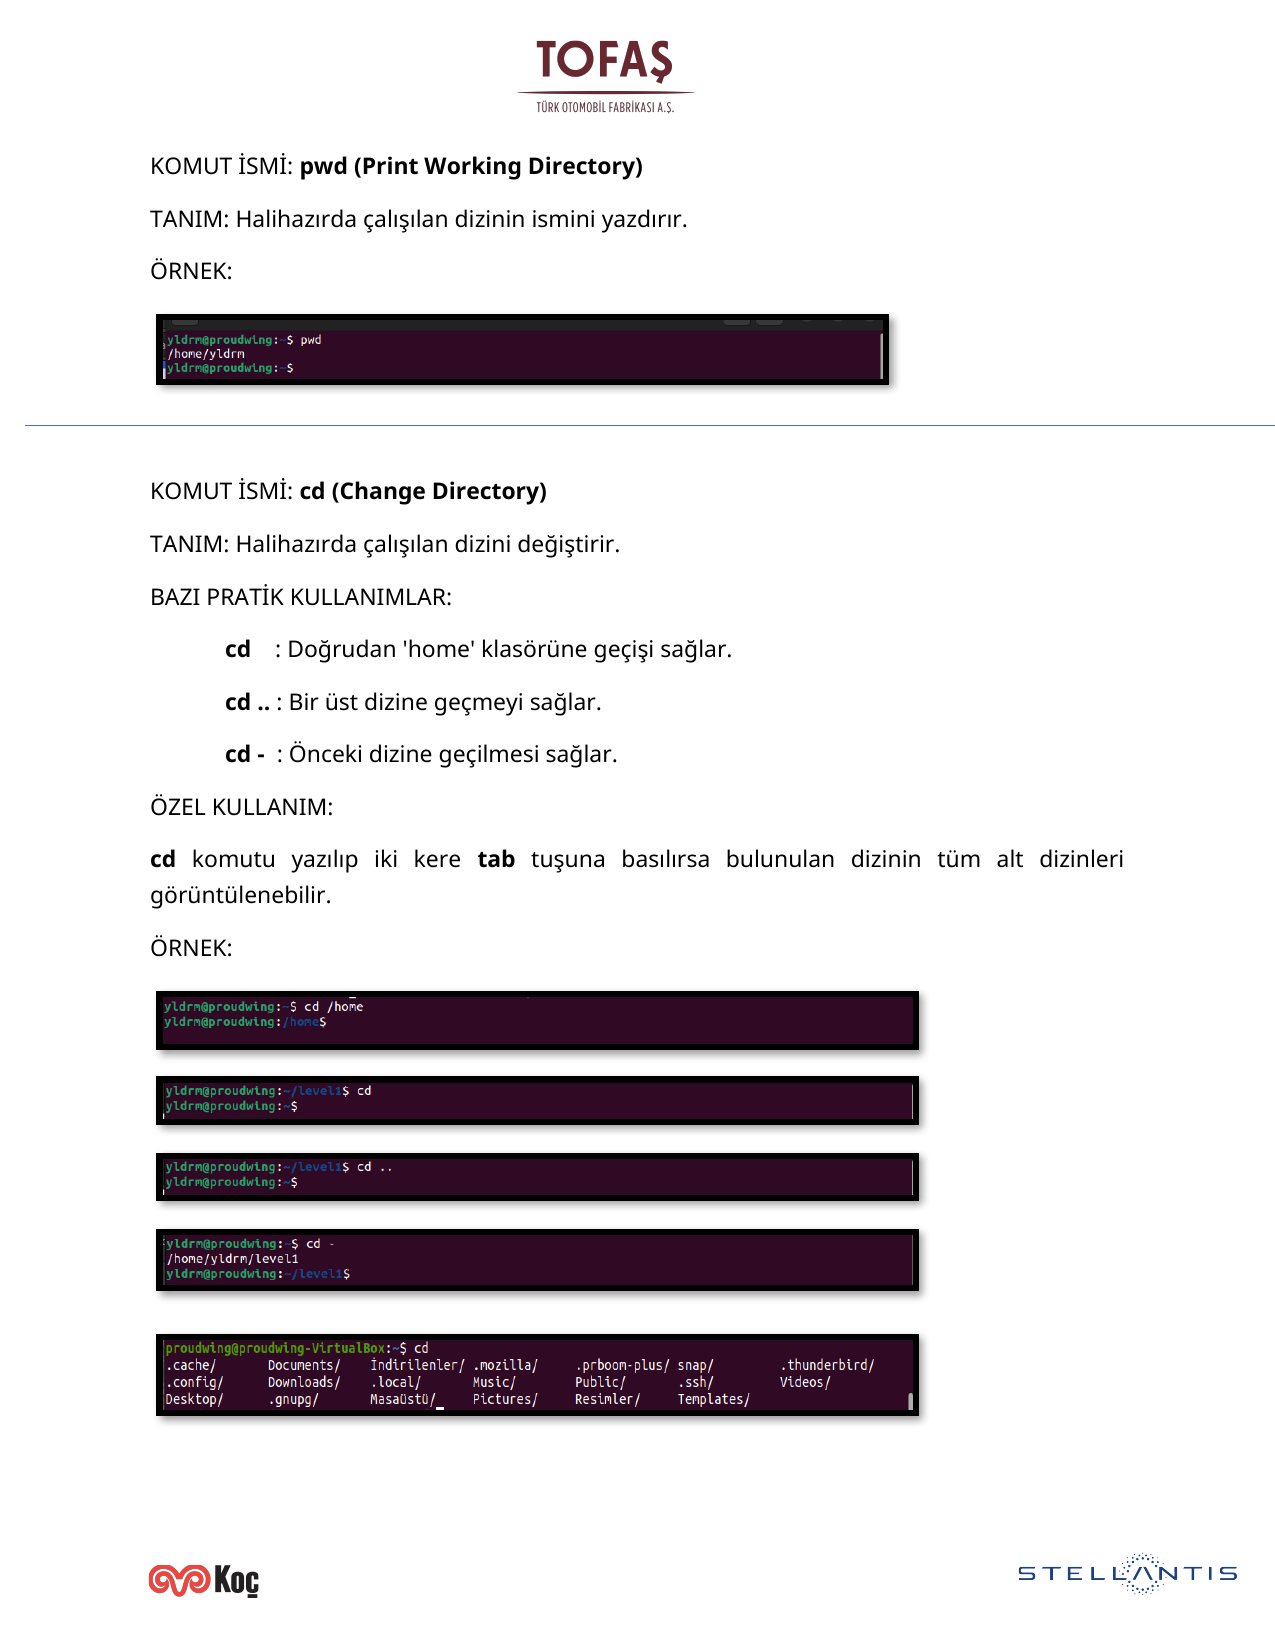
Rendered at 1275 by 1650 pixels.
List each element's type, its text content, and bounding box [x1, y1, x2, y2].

text TANIM: Halihazırda çalışılan dizinin ismini yazdırır. [150, 203, 1125, 234]
text KOMUT İSMİ: cd (Change Directory) [150, 475, 1125, 506]
picture [163, 1340, 913, 1410]
picture [1018, 1551, 1237, 1598]
picture [163, 1159, 913, 1195]
text cd .. : Bir üst dizine geçmeyi sağlar. [150, 686, 1125, 717]
text TANIM: Halihazırda çalışılan dizini değiştirir. [150, 528, 1125, 559]
text KOMUT İSMİ: pwd (Print Working Directory) [150, 150, 1125, 181]
text ÖRNEK: [150, 255, 1125, 286]
text cd - : Önceki dizine geçilmesi sağlar. [150, 738, 1125, 769]
text cd : Doğrudan 'home' klasörüne geçişi sağlar. [150, 633, 1125, 664]
picture [511, 35, 698, 119]
picture [163, 1235, 913, 1285]
picture [163, 997, 913, 1044]
picture [163, 320, 883, 379]
picture [163, 1083, 913, 1119]
text ÖZEL KULLANIM: [150, 791, 1125, 822]
picture [148, 1565, 259, 1598]
text BAZI PRATİK KULLANIMLAR: [150, 580, 1125, 612]
text ÖRNEK: [150, 932, 1125, 963]
text cd komutu yazılıp iki kere tab tuşuna basılırsa bulunulan dizinin tüm alt dizinleri görüntülenebilir. [150, 843, 1125, 911]
